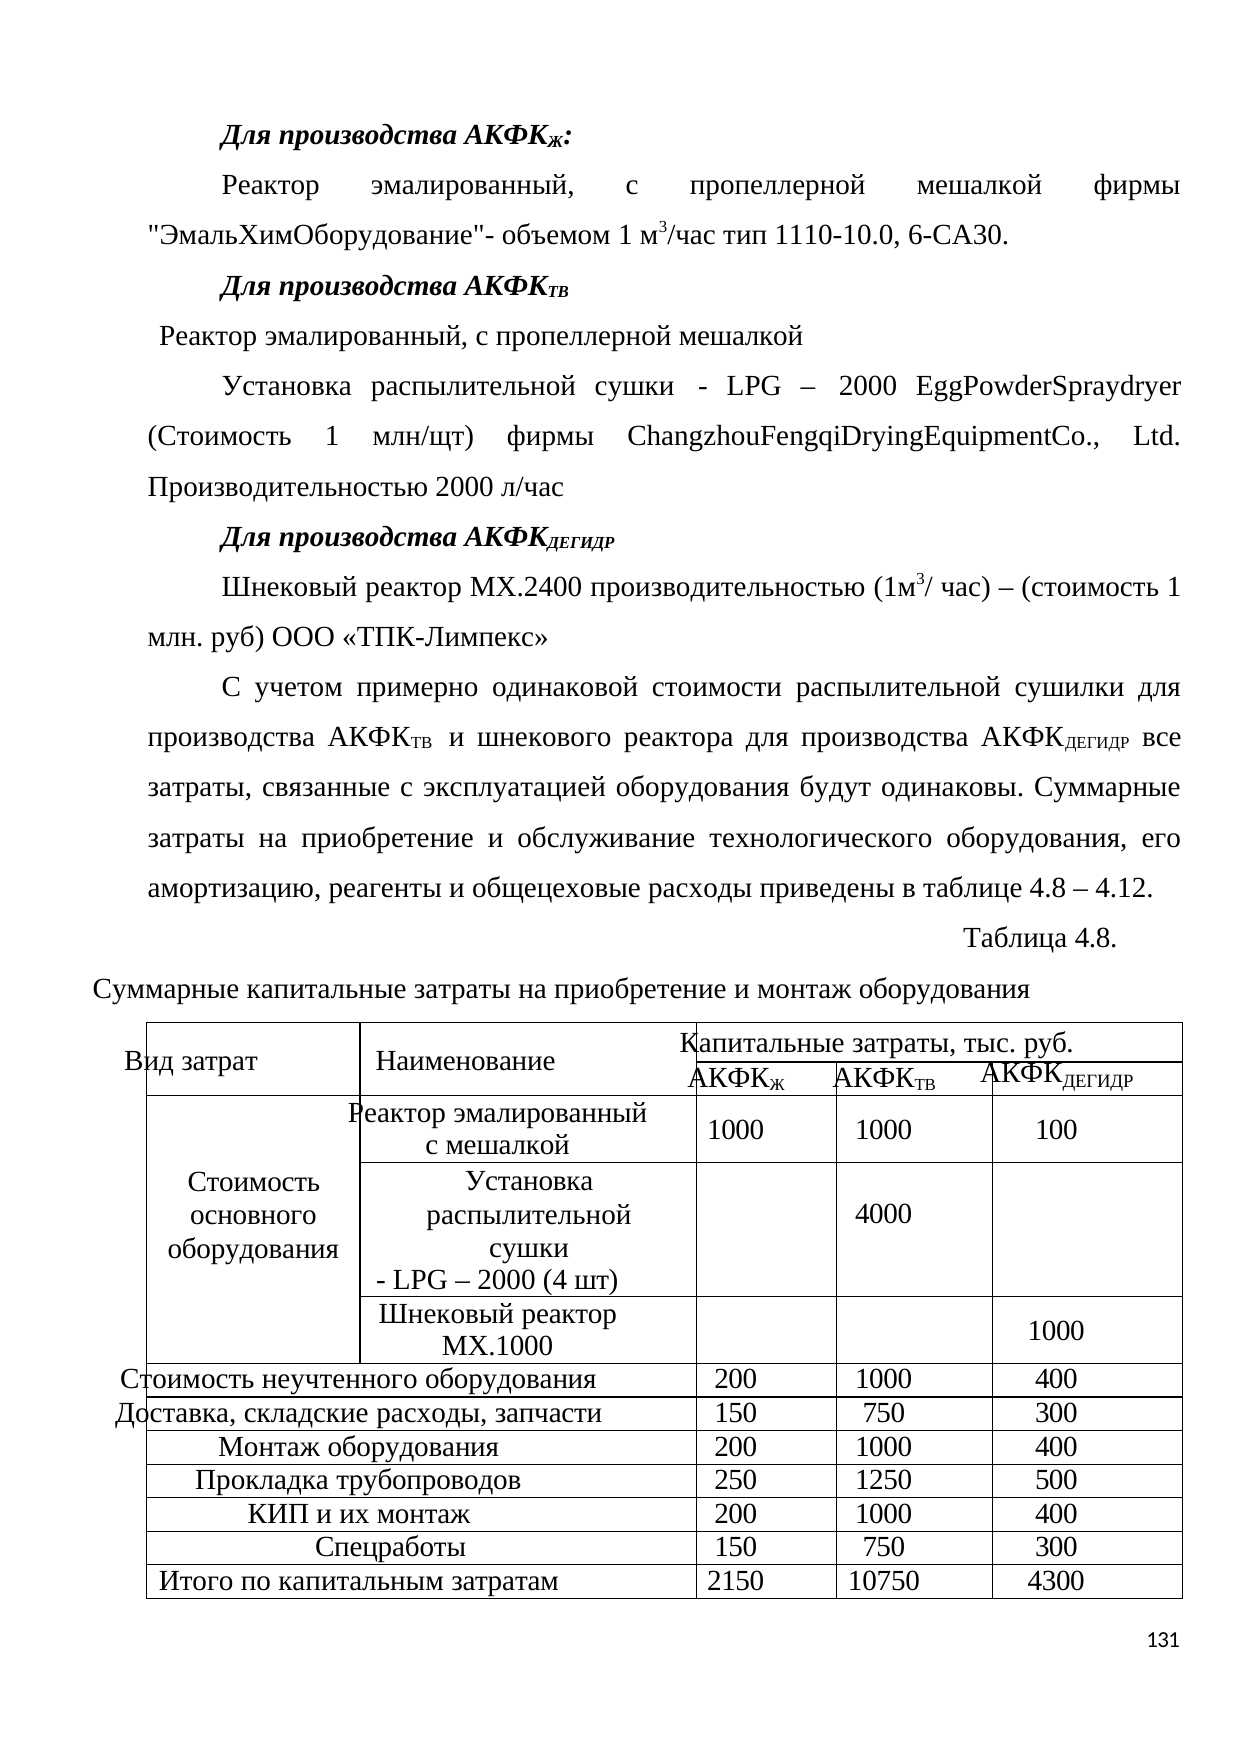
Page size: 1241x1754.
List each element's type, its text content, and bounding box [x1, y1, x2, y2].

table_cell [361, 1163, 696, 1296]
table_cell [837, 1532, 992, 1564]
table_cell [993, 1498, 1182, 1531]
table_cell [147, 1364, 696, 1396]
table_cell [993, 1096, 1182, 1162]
text С учетом примерно одинаковой стоимости распылительной сушилки для производства АКФКТВ и шнекового реактора для производства АКФКДЕГИДР все затраты, связанные с эксплуатацией оборудования будут одинаковы. Суммарные затраты на приобретение и обслуживание технологического оборудования, его амортизацию, реагенты и общецеховые расходы приведены в таблице 4.8 – 4.12. [147, 669, 1182, 904]
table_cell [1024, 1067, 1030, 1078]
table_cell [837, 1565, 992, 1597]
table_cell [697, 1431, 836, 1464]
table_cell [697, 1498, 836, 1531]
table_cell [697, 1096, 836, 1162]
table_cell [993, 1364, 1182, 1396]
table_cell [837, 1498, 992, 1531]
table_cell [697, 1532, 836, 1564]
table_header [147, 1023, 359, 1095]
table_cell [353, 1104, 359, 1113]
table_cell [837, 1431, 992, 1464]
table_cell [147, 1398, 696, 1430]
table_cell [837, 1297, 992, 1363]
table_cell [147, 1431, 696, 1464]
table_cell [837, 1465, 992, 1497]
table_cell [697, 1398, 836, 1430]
subtitle Для производства АКФКЖ: [221, 117, 1211, 151]
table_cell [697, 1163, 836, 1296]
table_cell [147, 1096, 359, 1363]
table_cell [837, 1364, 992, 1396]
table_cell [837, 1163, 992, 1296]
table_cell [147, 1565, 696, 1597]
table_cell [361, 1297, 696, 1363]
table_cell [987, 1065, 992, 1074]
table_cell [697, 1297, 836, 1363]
text Суммарные капитальные затраты на приобретение и монтаж оборудования [92, 971, 1211, 1004]
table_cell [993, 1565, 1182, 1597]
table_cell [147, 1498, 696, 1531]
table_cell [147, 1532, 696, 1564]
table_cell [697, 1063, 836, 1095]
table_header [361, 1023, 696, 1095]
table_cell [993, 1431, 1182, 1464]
text Установка распылительной сушки - LPG – 2000 EggPowderSpraydryer (Стоимость 1 млн/щт) фирмы ChangzhouFengqiDryingEquipmentCo., Ltd. Производительностью 2000 л/час [147, 368, 1182, 502]
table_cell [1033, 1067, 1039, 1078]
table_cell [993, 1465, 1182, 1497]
text Реактор эмалированный, с пропеллерной мешалкой [159, 318, 1211, 351]
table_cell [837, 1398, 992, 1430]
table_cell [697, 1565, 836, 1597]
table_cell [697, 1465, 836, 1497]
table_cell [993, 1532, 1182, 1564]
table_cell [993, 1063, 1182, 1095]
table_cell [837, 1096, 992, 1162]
text Таблица 4.8. [963, 920, 1211, 954]
subtitle Для производства АКФКДЕГИДР [221, 519, 1211, 553]
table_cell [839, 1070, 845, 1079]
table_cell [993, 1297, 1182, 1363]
subtitle Для производства АКФКТВ [221, 268, 1211, 301]
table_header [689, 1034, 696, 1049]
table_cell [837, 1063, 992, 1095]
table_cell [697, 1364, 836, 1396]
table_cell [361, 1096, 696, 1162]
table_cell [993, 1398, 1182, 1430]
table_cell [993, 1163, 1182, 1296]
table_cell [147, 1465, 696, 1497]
text Шнековый реактор MX.2400 производительностью (1м3/ час) – (стоимость 1 млн. руб) ООО «ТПК-Лимпекс» [147, 569, 1181, 652]
text Реактор эмалированный, с пропеллерной мешалкой фирмы "ЭмальХимОборудование"- объемом 1 м3/час тип 1110-10.0, 6-СА30. [147, 167, 1181, 251]
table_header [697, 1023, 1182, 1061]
